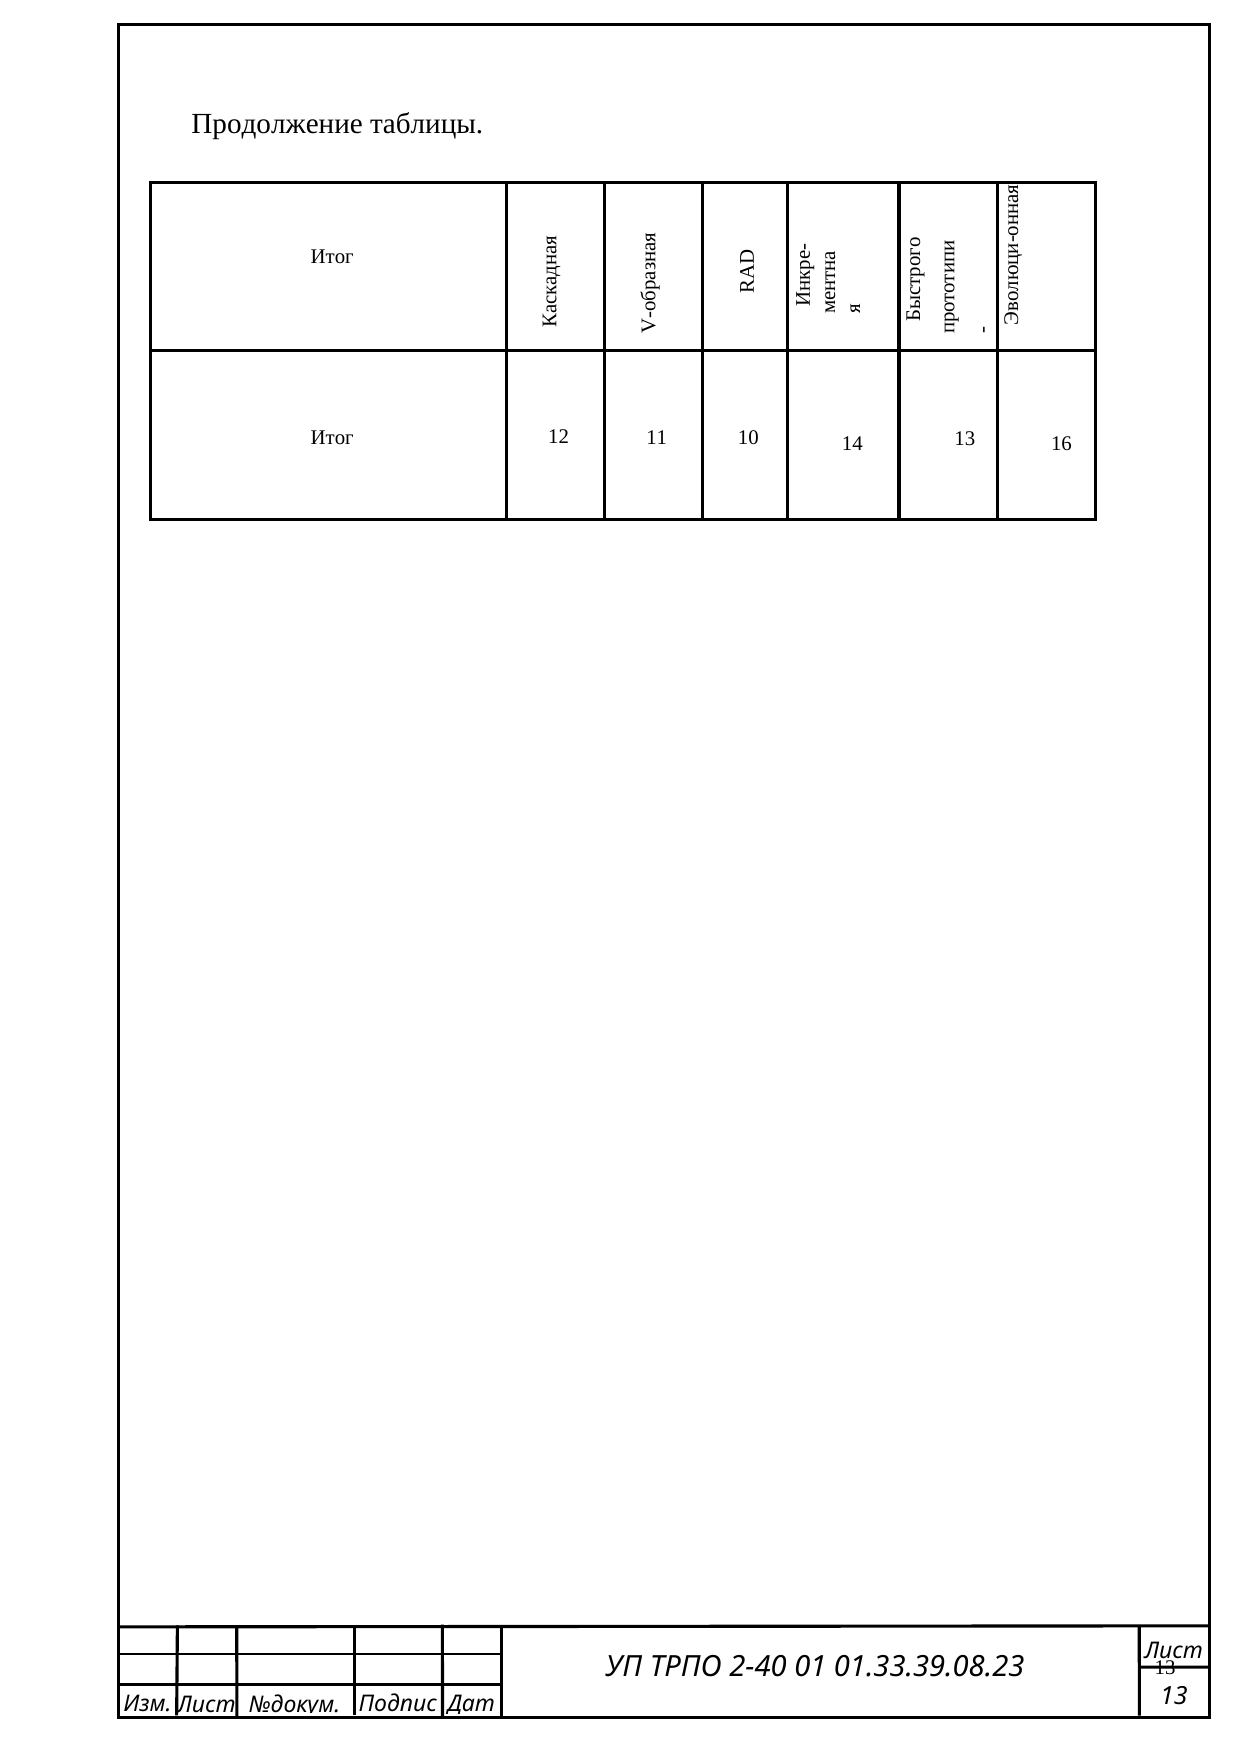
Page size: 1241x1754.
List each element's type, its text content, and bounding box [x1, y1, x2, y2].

table_cell 12 [508, 352, 603, 518]
table_header V-образная [606, 184, 701, 349]
table_header RAD [704, 184, 786, 349]
table_header Каскадная [508, 184, 603, 349]
table_cell 14 [789, 352, 897, 518]
table_header Быстрого прототипи- рования [901, 184, 996, 349]
table_cell 13 [901, 352, 996, 518]
table_cell 16 [999, 352, 1094, 518]
table_header Эволюци-онная [999, 184, 1094, 349]
table_cell Итог [152, 352, 505, 518]
table_cell 11 [606, 352, 701, 518]
text Продолжение таблицы. [191, 106, 1175, 140]
table_header Итог [152, 184, 505, 349]
table_header Инкре- ментная [789, 184, 897, 349]
table_cell 10 [704, 352, 786, 518]
